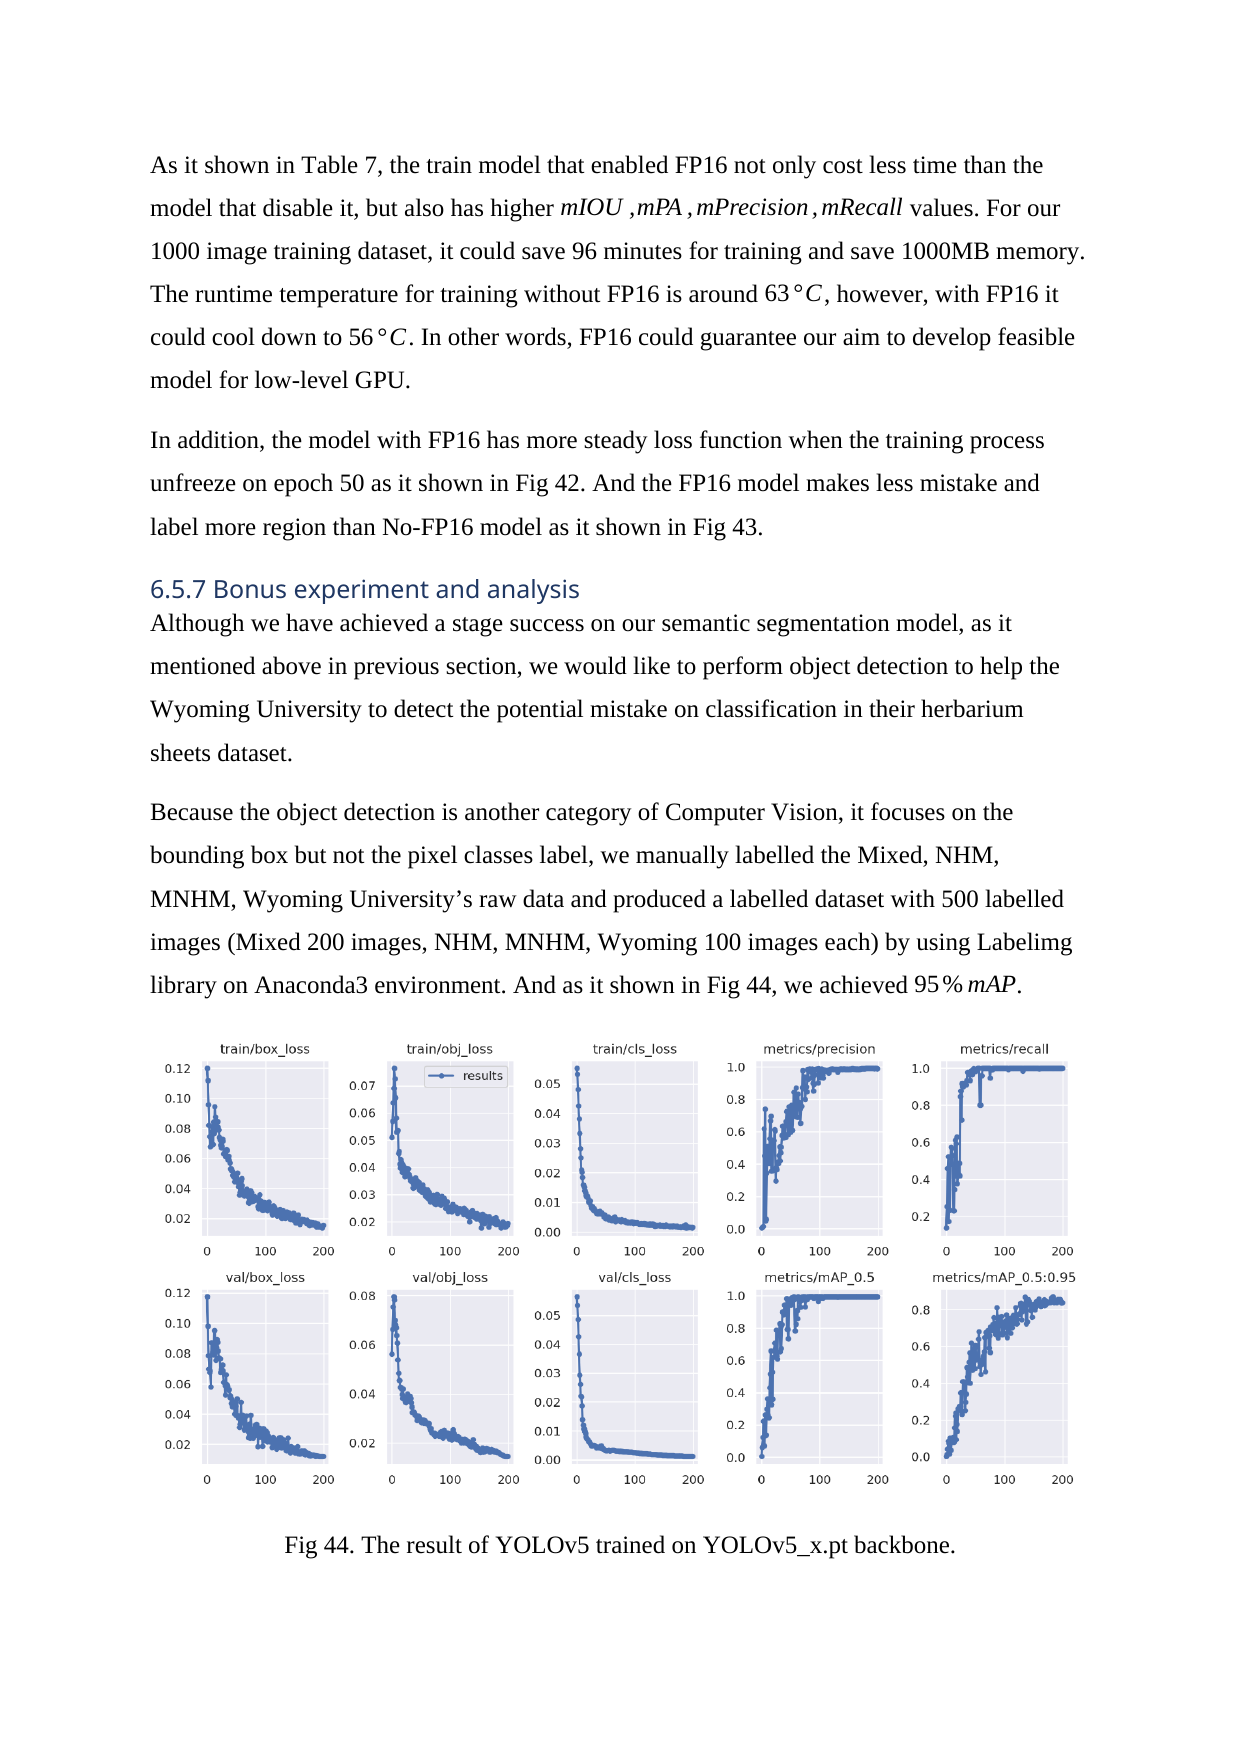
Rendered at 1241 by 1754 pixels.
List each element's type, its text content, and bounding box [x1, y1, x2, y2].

text As it shown in Table 7, the train model that enabled FP16 not only cost less time than the model that disable it, but also has higher values. For our 1000 image training dataset, it could save 96 minutes for training and save 1000MB memory. The runtime temperature for training without FP16 is around , however, with FP16 it could cool down to . In other words, FP16 could guarantee our aim to develop feasible model for low-level GPU. [150, 150, 1090, 394]
picture [150, 1029, 1091, 1500]
text In addition, the model with FP16 has more steady loss function when the training process unfreeze on epoch 50 as it shown in Fig 42. And the FP16 model makes less mistake and label more region than No-FP16 model as it shown in Fig 43. [150, 425, 1090, 540]
subtitle 6.5.7 Bonus experiment and analysis [150, 571, 1090, 606]
text Fig 44. The result of YOLOv5 trained on YOLOv5_x.pt backbone. [150, 1530, 1090, 1559]
text Although we have achieved a stage success on our semantic segmentation model, as it mentioned above in previous section, we would like to perform object detection to help the Wyoming University to detect the potential mistake on classification in their herbarium sheets dataset. [150, 608, 1090, 766]
text Because the object detection is another category of Computer Vision, it focuses on the bounding box but not the pixel classes label, we manually labelled the Mixed, NHM, MNHM, Wyoming University’s raw data and produced a labelled dataset with 500 labelled images (Mixed 200 images, NHM, MNHM, Wyoming 100 images each) by using Labelimg library on Anaconda3 environment. And as it shown in Fig 44, we achieved . [150, 797, 1090, 999]
